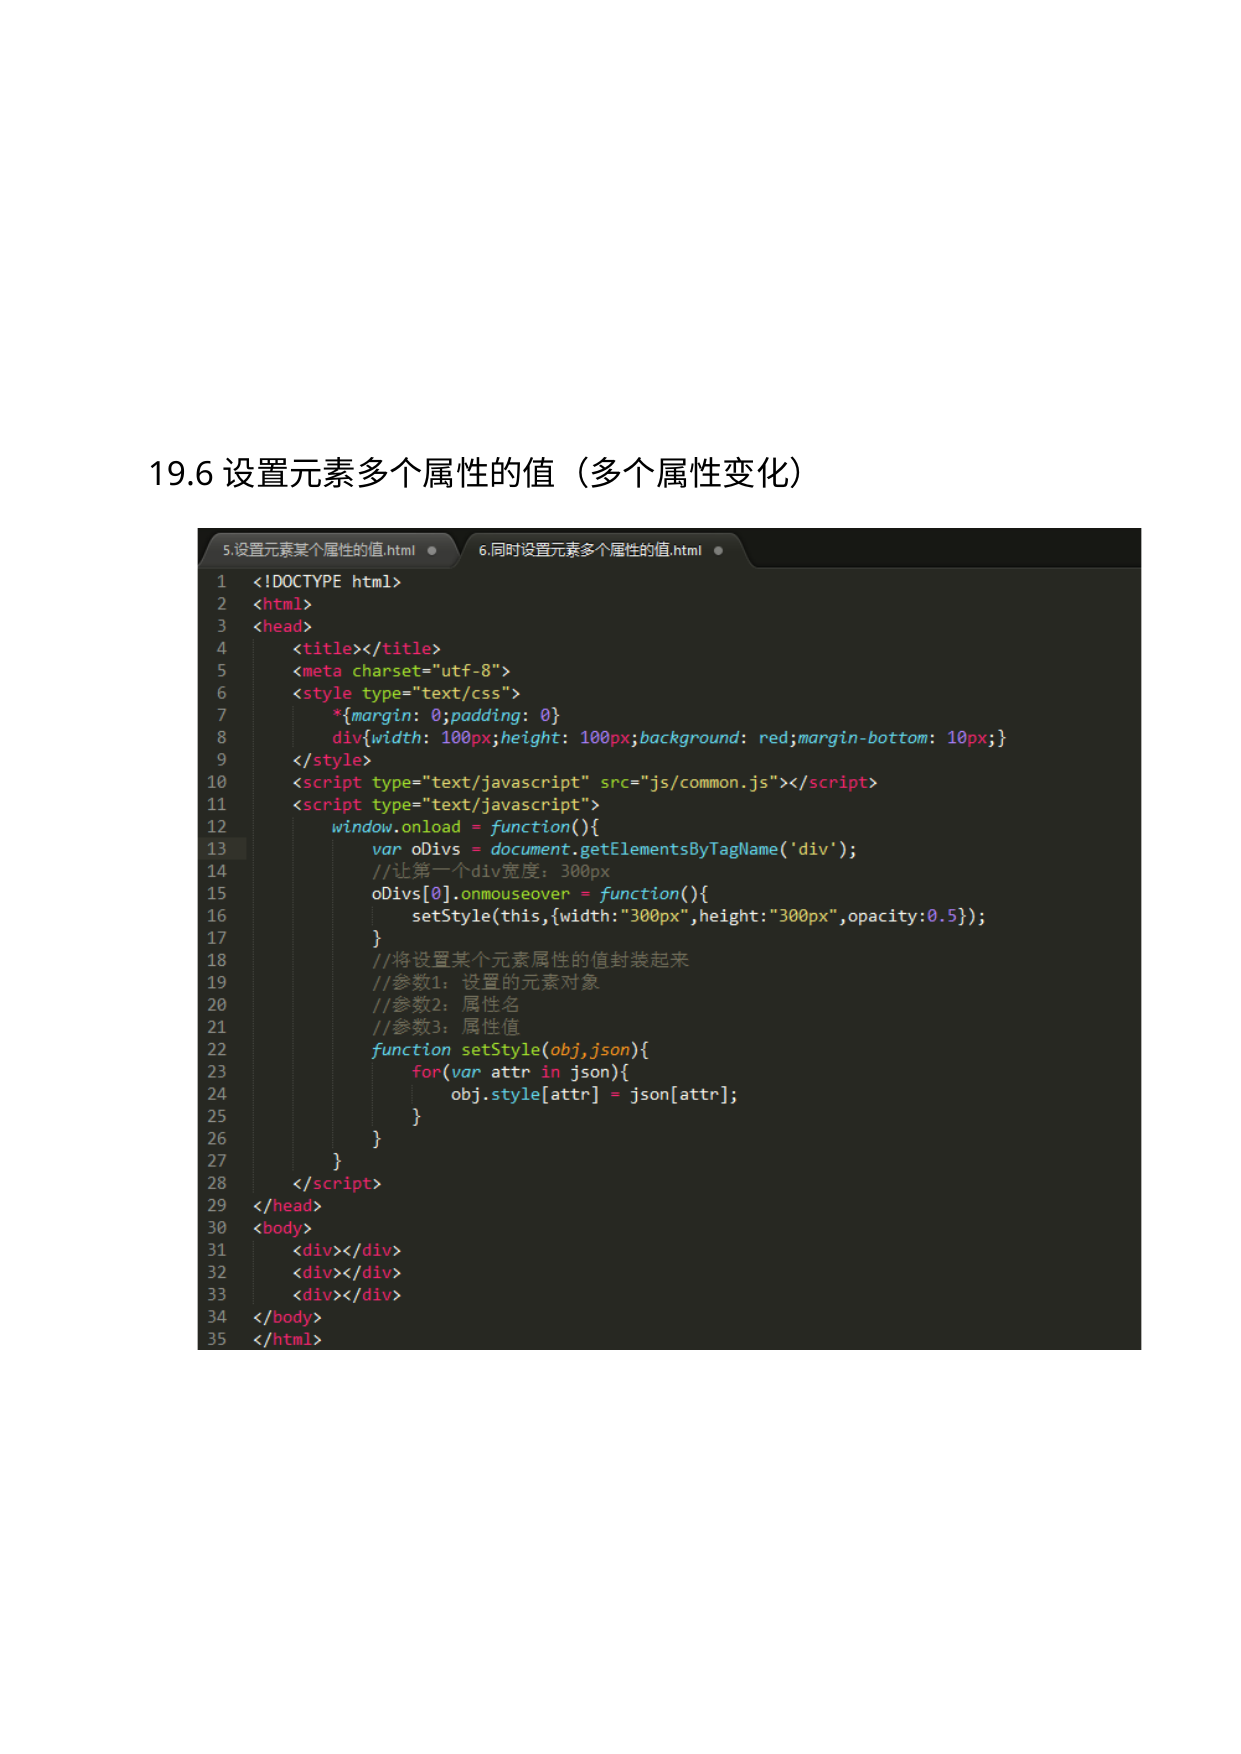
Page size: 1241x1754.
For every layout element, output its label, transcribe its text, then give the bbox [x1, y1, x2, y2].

text 设置元素多个属性的值（多个属性变化） [148, 439, 1092, 504]
picture [197, 528, 1142, 1350]
